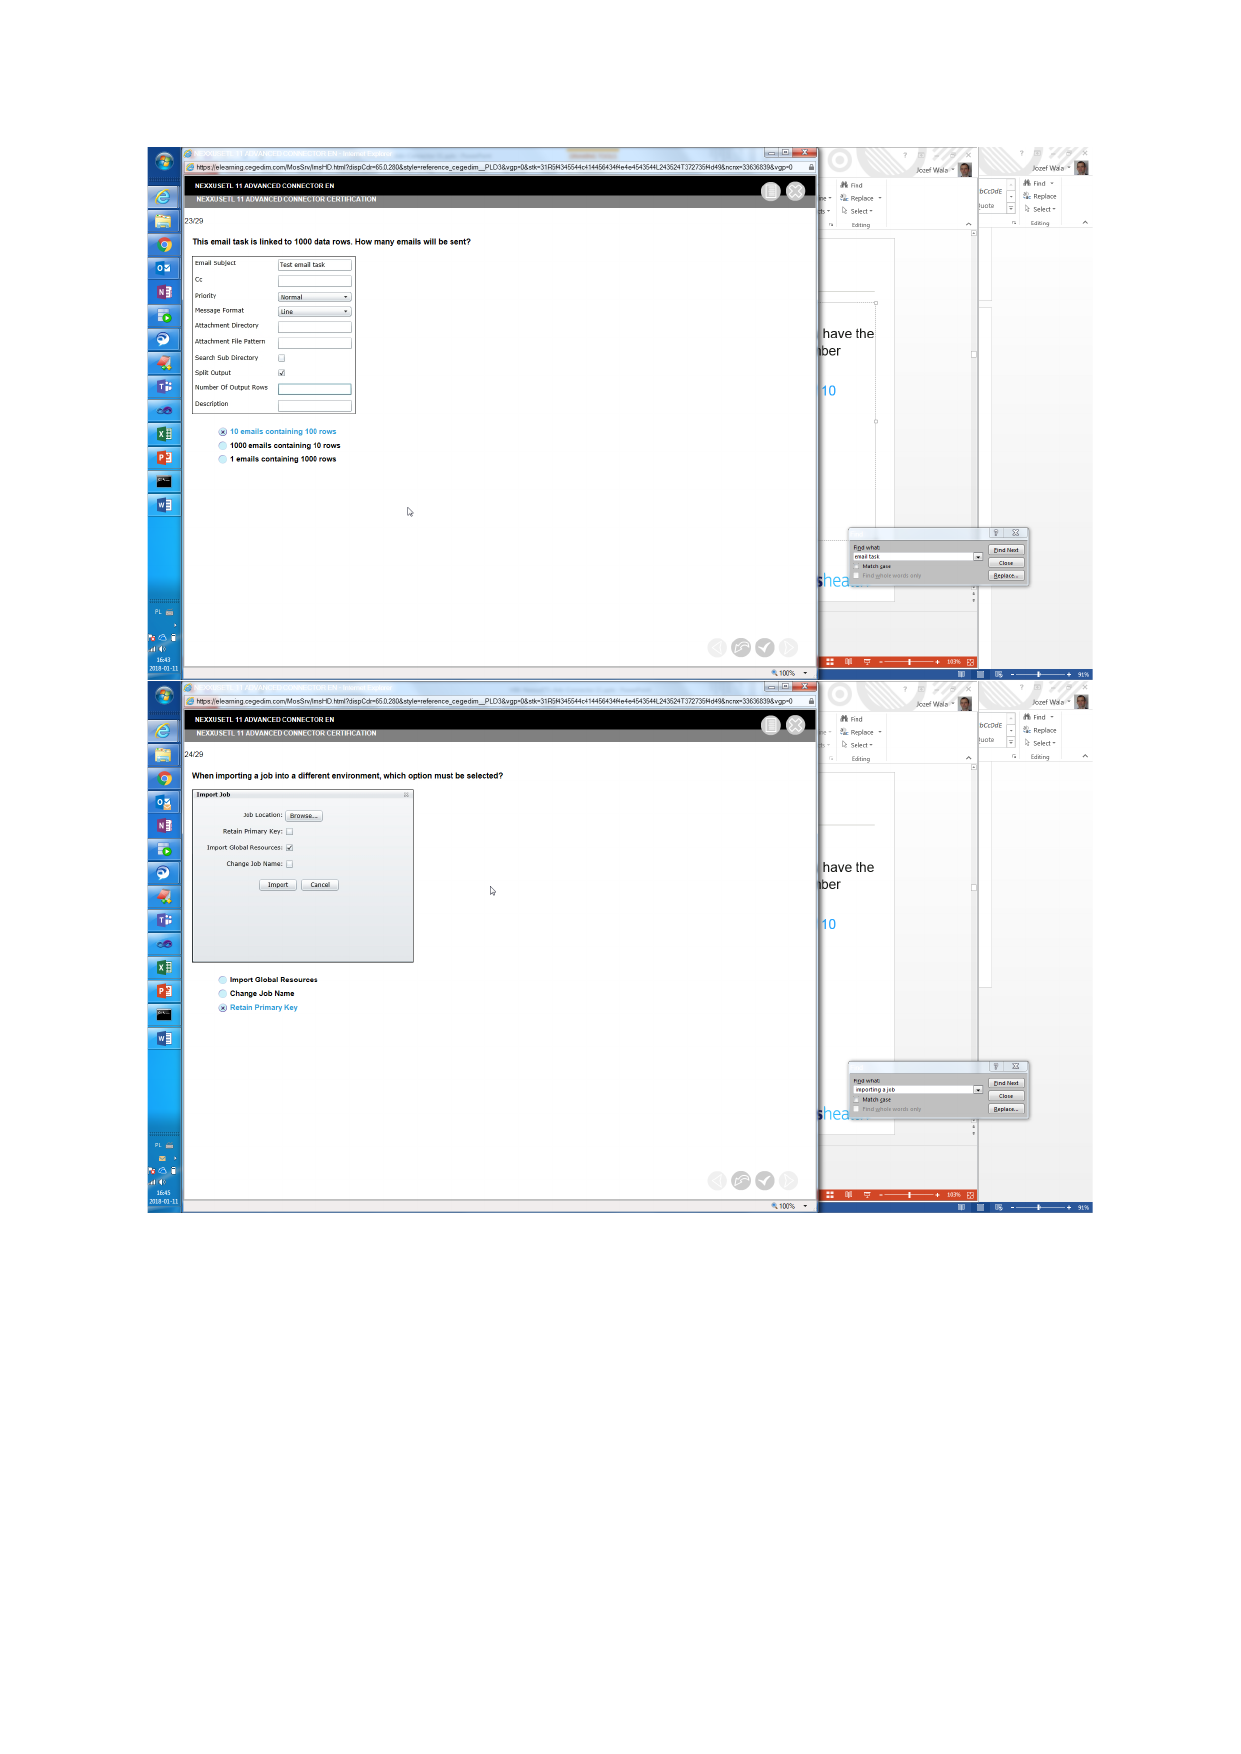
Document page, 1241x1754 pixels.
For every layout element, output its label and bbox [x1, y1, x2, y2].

picture [147, 681, 1093, 1213]
picture [147, 147, 1093, 680]
